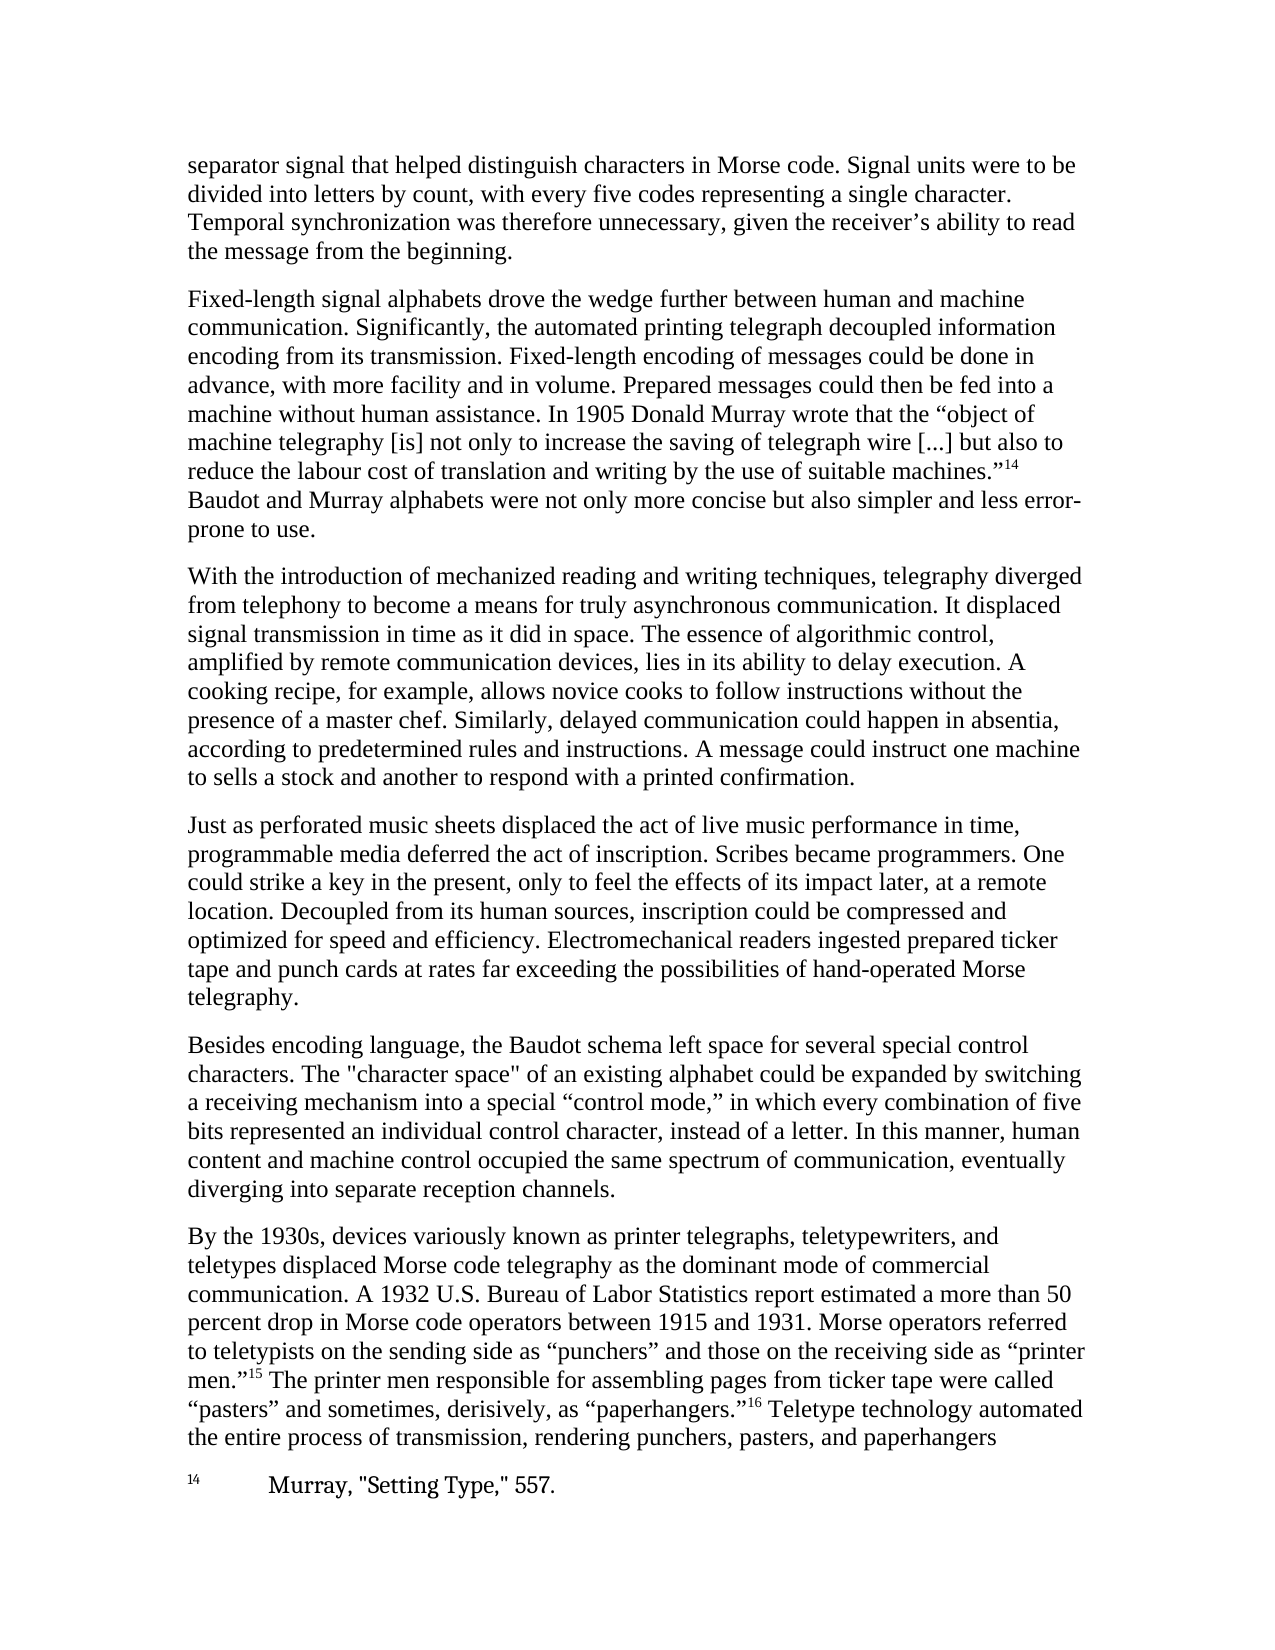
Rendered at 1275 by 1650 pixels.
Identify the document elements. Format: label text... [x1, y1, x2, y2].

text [187, 1221, 1087, 1451]
text Fixed-length signal alphabets drove the wedge further between human and machine communication. Significantly, the automated printing telegraph decoupled information encoding from its transmission. Fixed-length encoding of messages could be done in advance, with more facility and in volume. Prepared messages could then be fed into a machine without human assistance. In 1905 Donald Murray wrote that the “object of machine telegraphy [is] not only to increase the saving of telegraph wire [...] but also to reduce the labour cost of translation and writing by the use of suitable machines.” Baudot and Murray alphabets were not only more concise but also simpler and less error-prone to use. [187, 284, 1087, 542]
text Just as perforated music sheets displaced the act of live music performance in time, programmable media deferred the act of inscription. Scribes became programmers. One could strike a key in the present, only to feel the effects of its impact later, at a remote location. Decoupled from its human sources, inscription could be compressed and optimized for speed and efficiency. Electromechanical readers ingested prepared ticker tape and punch cards at rates far exceeding the possibilities of hand-operated Morse telegraphy. [187, 810, 1087, 1011]
text Besides encoding language, the Baudot schema left space for several special control characters. The "character space" of an existing alphabet could be expanded by switching a receiving mechanism into a special “control mode,” in which every combination of five bits represented an individual control character, instead of a letter. In this manner, human content and machine control occupied the same spectrum of communication, eventually diverging into separate reception channels. [187, 1030, 1087, 1202]
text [187, 150, 1087, 265]
text With the introduction of mechanized reading and writing techniques, telegraphy diverged from telephony to become a means for truly asynchronous communication. It displaced signal transmission in time as it did in space. The essence of algorithmic control, amplified by remote communication devices, lies in its ability to delay execution. A cooking recipe, for example, allows novice cooks to follow instructions without the presence of a master chef. Similarly, delayed communication could happen in absentia, according to predetermined rules and instructions. A message could instruct one machine to sells a stock and another to respond with a printed confirmation. [187, 561, 1087, 791]
